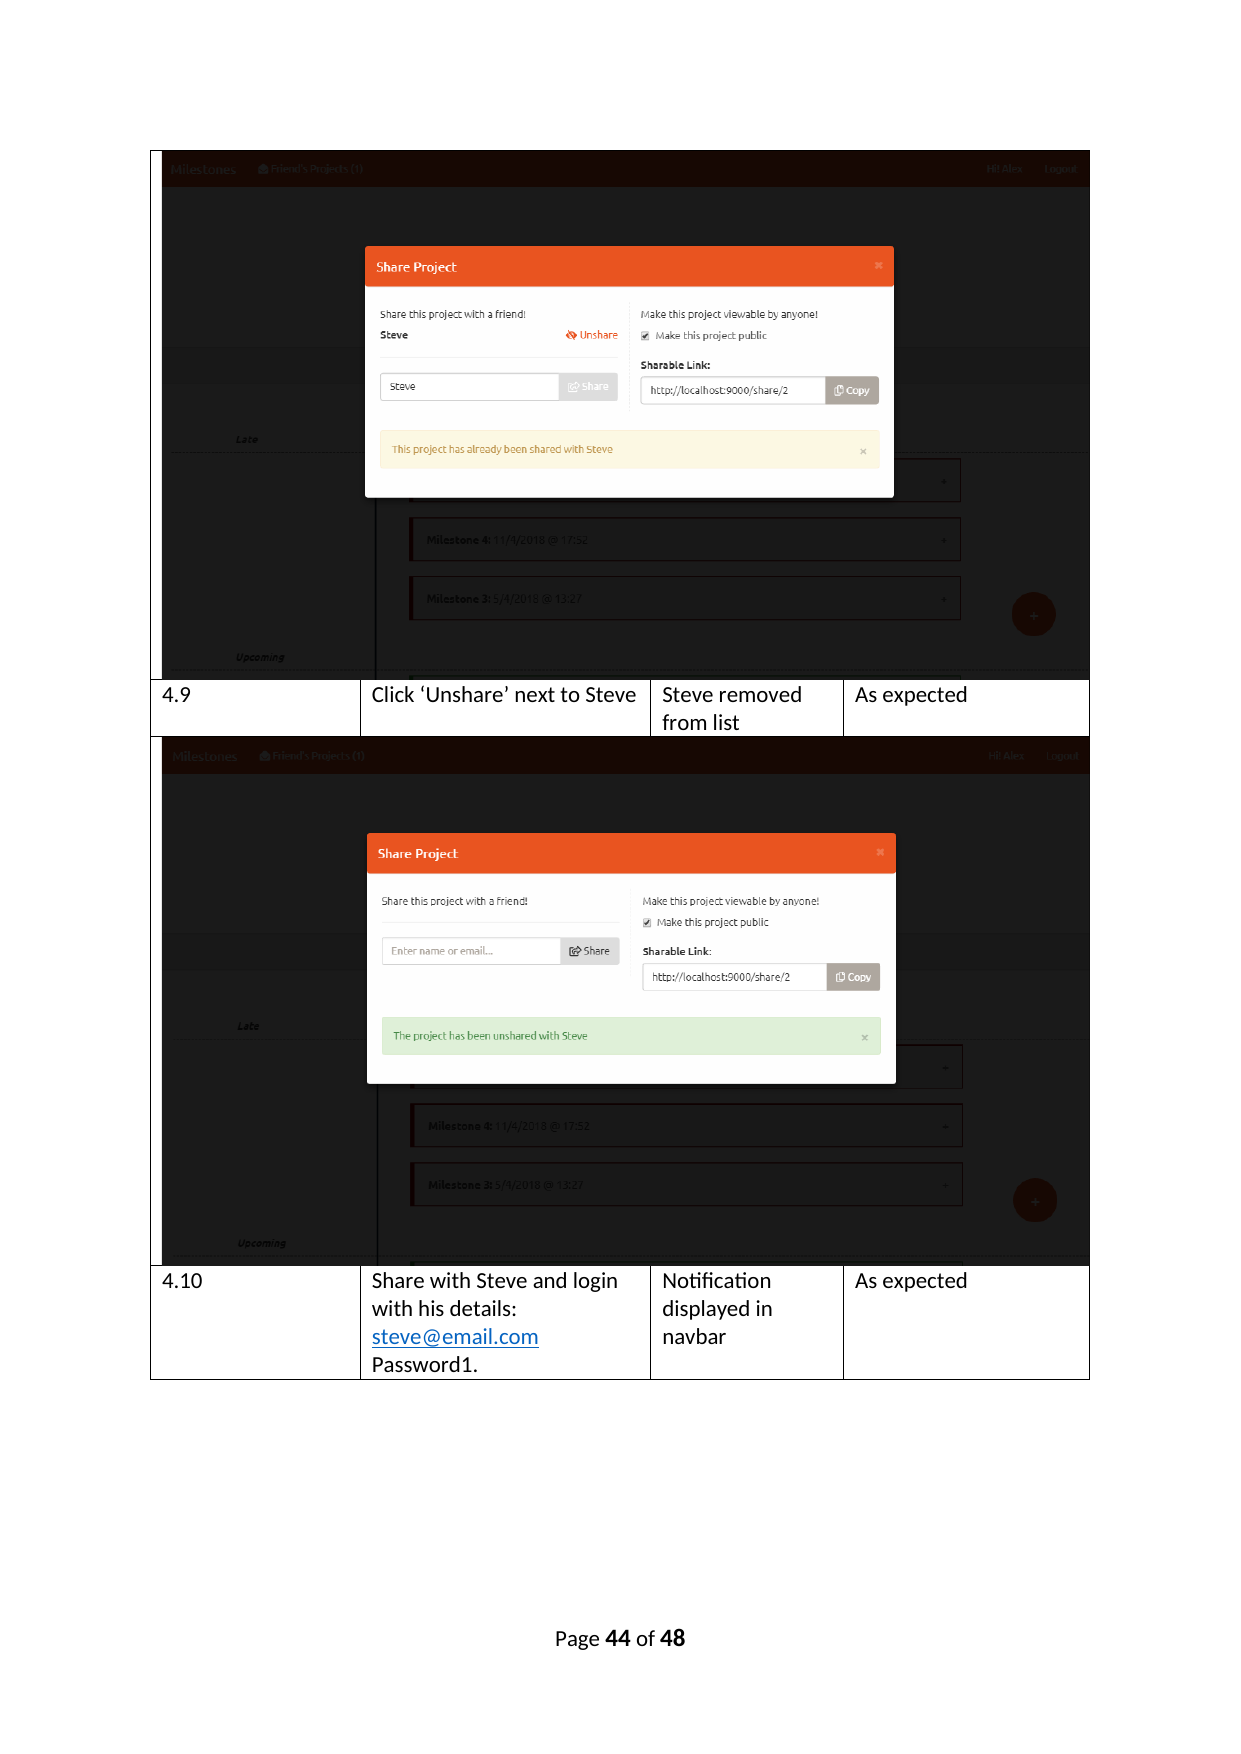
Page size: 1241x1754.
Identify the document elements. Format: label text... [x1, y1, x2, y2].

table_cell Click ‘Unshare’ next to Steve [361, 680, 650, 736]
table_cell [151, 151, 161, 679]
table_cell As expected [844, 1266, 1089, 1378]
table_cell 4.10 [151, 1266, 360, 1378]
table_cell Share with Steve and login with his details: steve@email.com Password1. [361, 1266, 650, 1378]
table_cell [151, 737, 161, 1265]
table_cell Steve removed from list [651, 680, 843, 736]
picture [161, 737, 1090, 1266]
picture [161, 151, 1090, 680]
table_cell Notification displayed in navbar [651, 1266, 843, 1378]
table_cell 4.9 [151, 680, 360, 736]
table_cell As expected [844, 680, 1089, 736]
